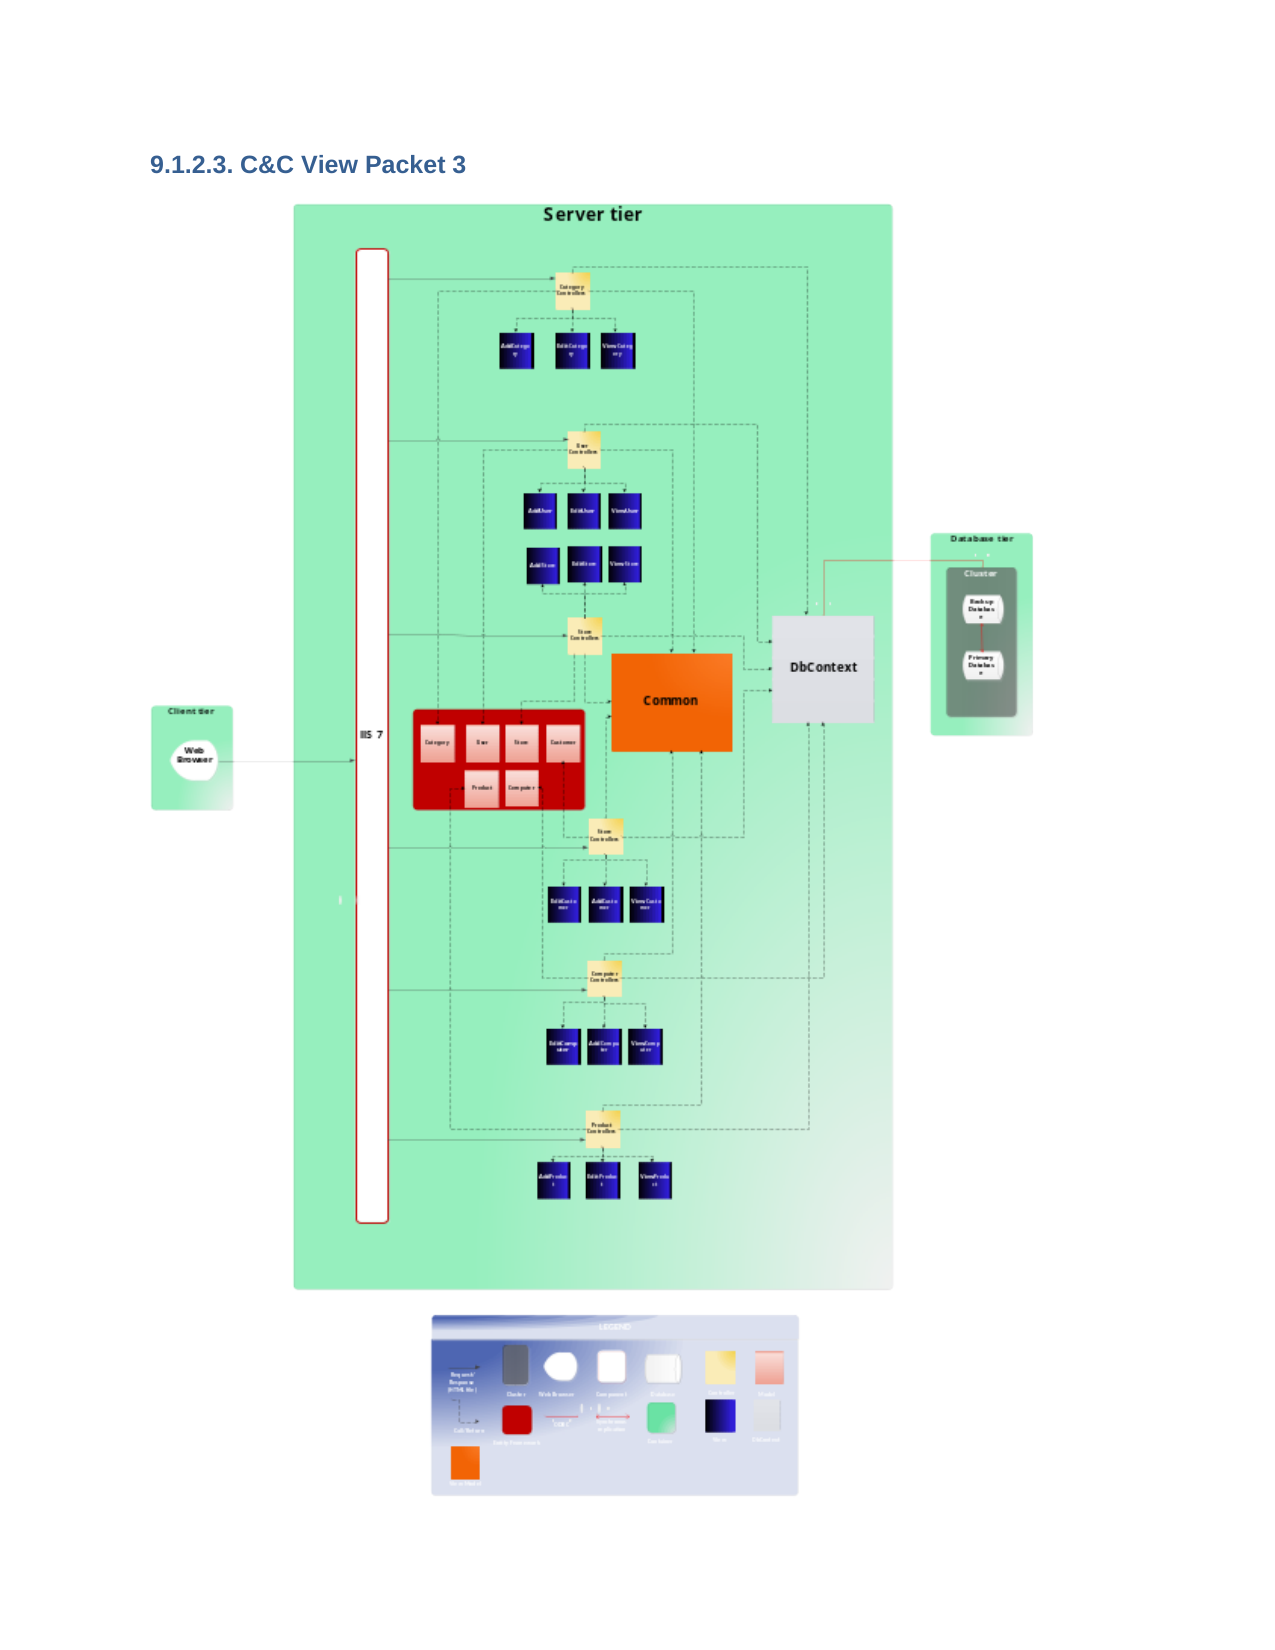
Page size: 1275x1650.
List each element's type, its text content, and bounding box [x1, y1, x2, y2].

subtitle C&C View Packet 3 [150, 150, 1125, 179]
